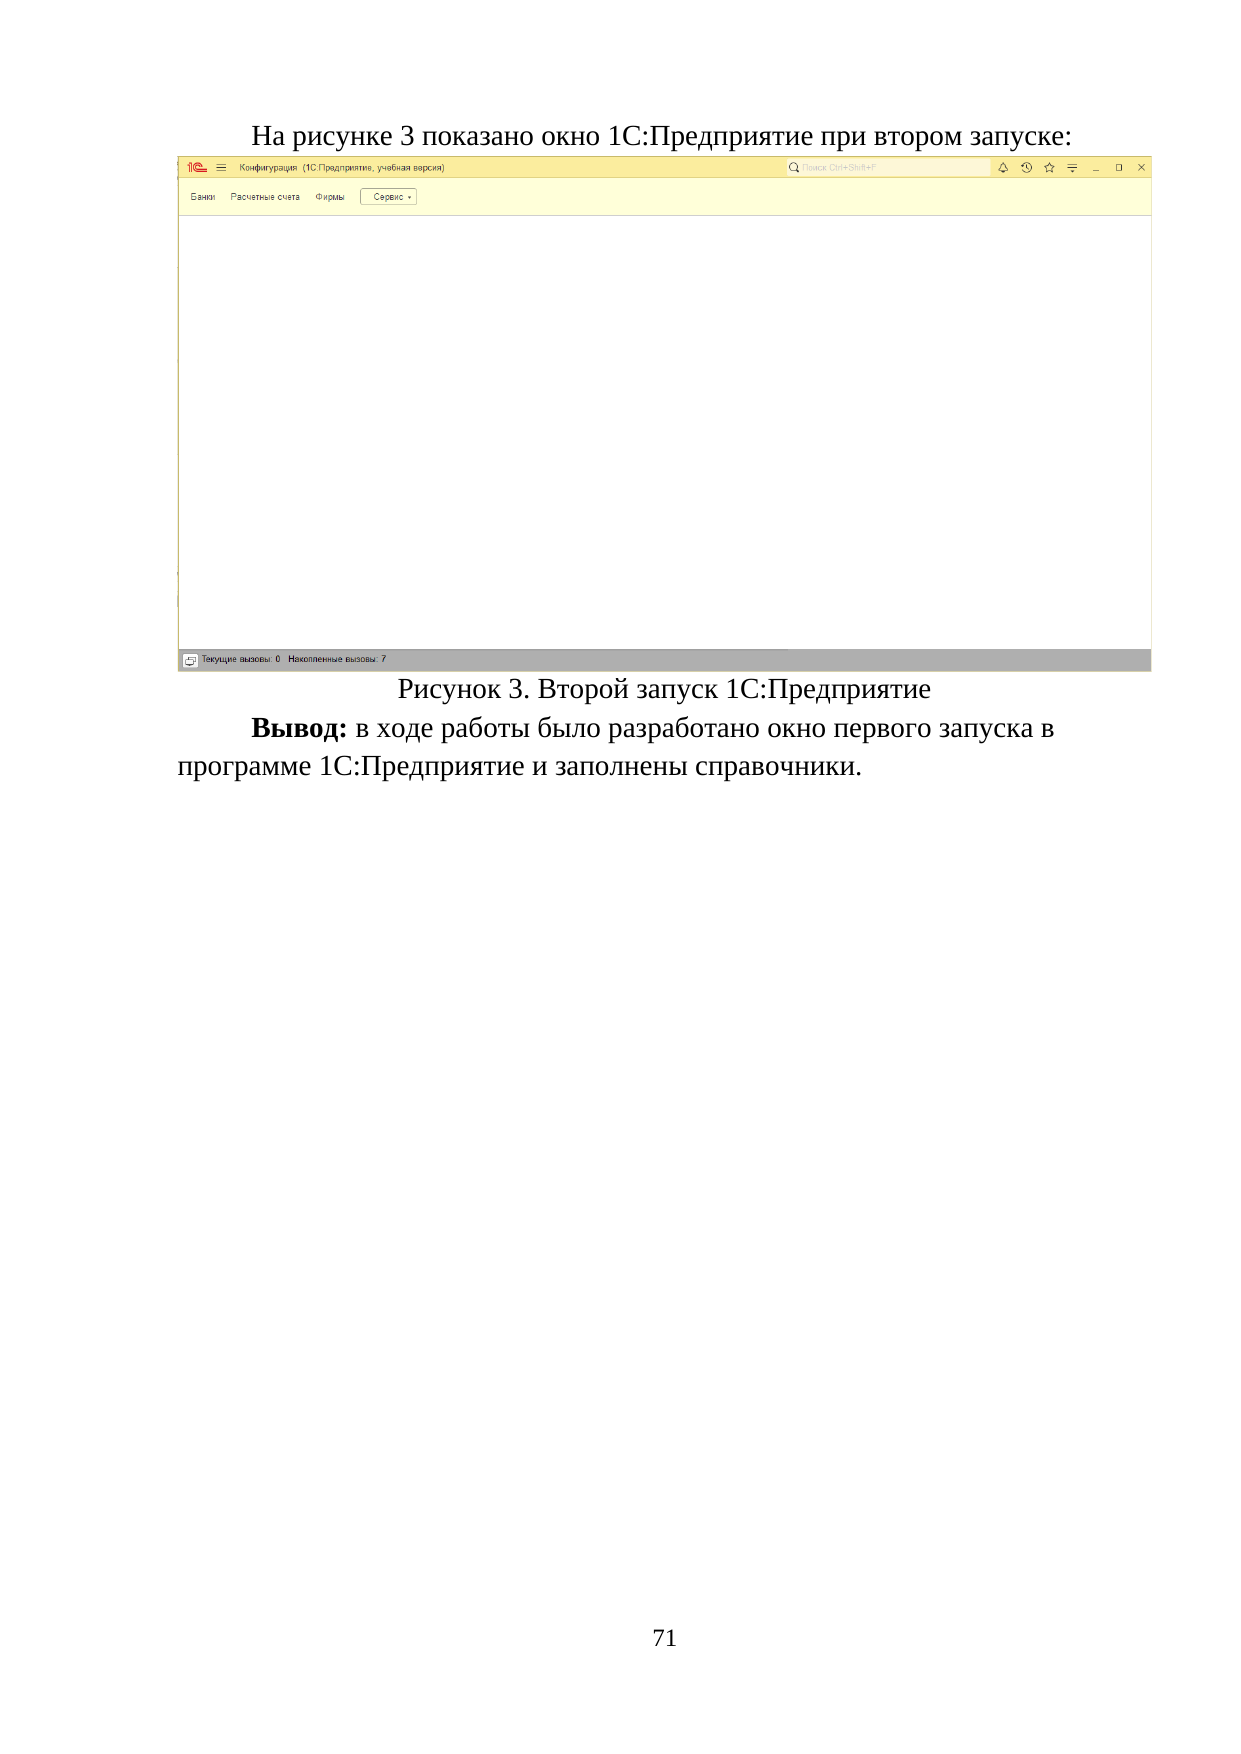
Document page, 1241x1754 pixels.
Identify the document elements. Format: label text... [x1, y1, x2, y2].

text Рисунок 3. Второй запуск 1С:Предприятие [177, 672, 1152, 705]
text На рисунке 3 показано окно 1С:Предприятие при втором запуске: [177, 118, 1152, 152]
picture [177, 156, 1152, 672]
text Вывод: в ходе работы было разработано окно первого запуска в программе 1С:Предприятие и заполнены справочники. [177, 710, 1152, 782]
